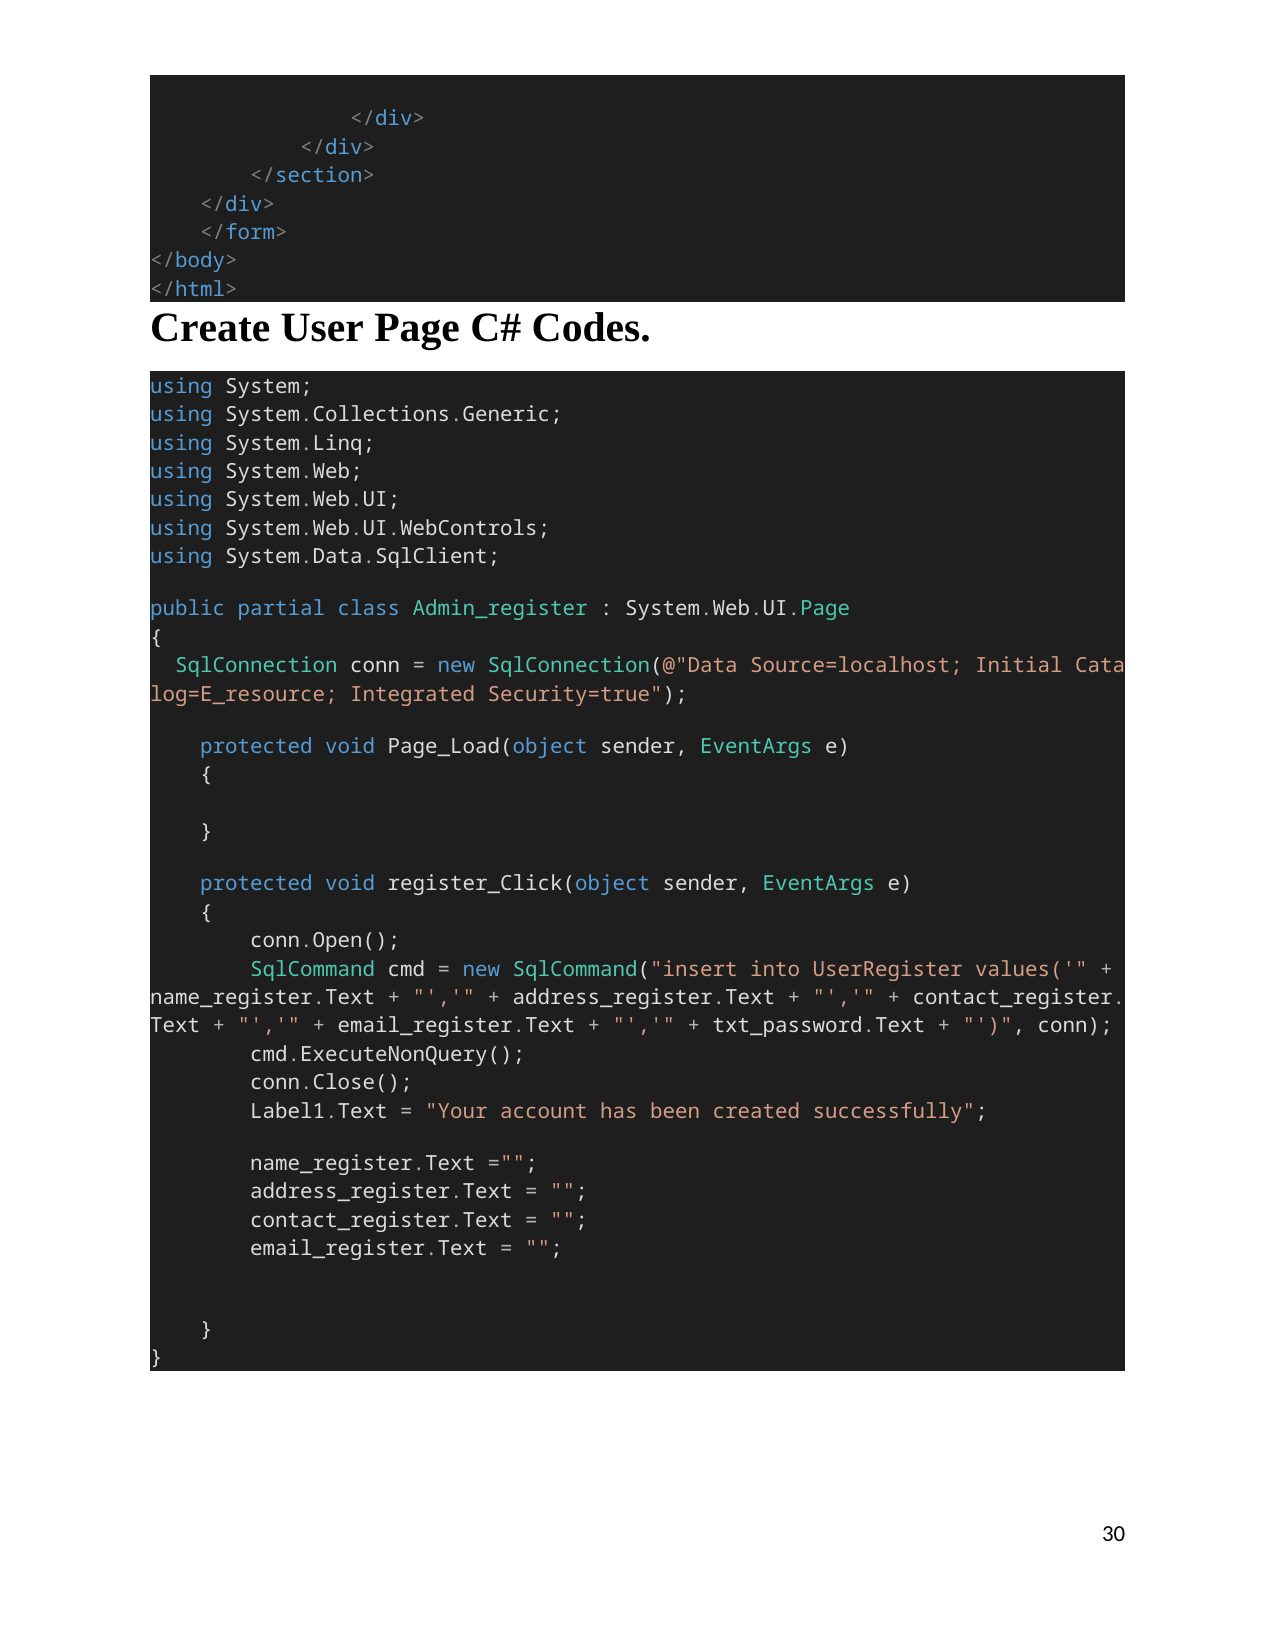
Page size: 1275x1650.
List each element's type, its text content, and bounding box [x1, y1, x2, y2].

text SqlConnection conn = new SqlConnection(@"Data Source=localhost; Initial Catalog=E_resource; Integrated Security=true"); [150, 650, 1125, 707]
text using System.Web; [150, 456, 1125, 484]
text using System; [150, 371, 1125, 399]
text conn.Open(); [150, 925, 1125, 954]
text SqlCommand cmd = new SqlCommand("insert into UserRegister values('" + name_register.Text + "','" + address_register.Text + "','" + contact_register.Text + "','" + email_register.Text + "','" + txt_password.Text + "')", conn); [150, 954, 1125, 1039]
text protected void Page_Load(object sender, EventArgs e) [150, 731, 1125, 759]
text public partial class Admin_register : System.Web.UI.Page [150, 593, 1125, 622]
text conn.Close(); [150, 1067, 1125, 1096]
text } [150, 816, 1125, 845]
text </body> [150, 246, 1125, 274]
text { [150, 759, 1125, 788]
text } [150, 1314, 1125, 1342]
text using System.Linq; [150, 428, 1125, 456]
text protected void register_Click(object sender, EventArgs e) [150, 868, 1125, 897]
text </div> [150, 103, 1125, 132]
text </section> [150, 160, 1125, 189]
text using System.Web.UI; [150, 484, 1125, 513]
text name_register.Text =""; [150, 1148, 1125, 1176]
text address_register.Text = ""; [150, 1176, 1125, 1205]
text email_register.Text = ""; [150, 1233, 1125, 1262]
text </div> [150, 189, 1125, 217]
text Label1.Text = "Your account has been created successfully"; [150, 1096, 1125, 1124]
text Create User Page C# Codes. [150, 302, 1125, 350]
text contact_register.Text = ""; [150, 1205, 1125, 1233]
text </html> [150, 274, 1125, 302]
text </form> [150, 217, 1125, 246]
text } [150, 1342, 1125, 1371]
text { [150, 897, 1125, 925]
text using System.Web.UI.WebControls; [150, 513, 1125, 541]
text </div> [150, 132, 1125, 160]
text using System.Collections.Generic; [150, 399, 1125, 428]
text using System.Data.SqlClient; [150, 541, 1125, 570]
text cmd.ExecuteNonQuery(); [150, 1039, 1125, 1067]
text { [150, 622, 1125, 650]
